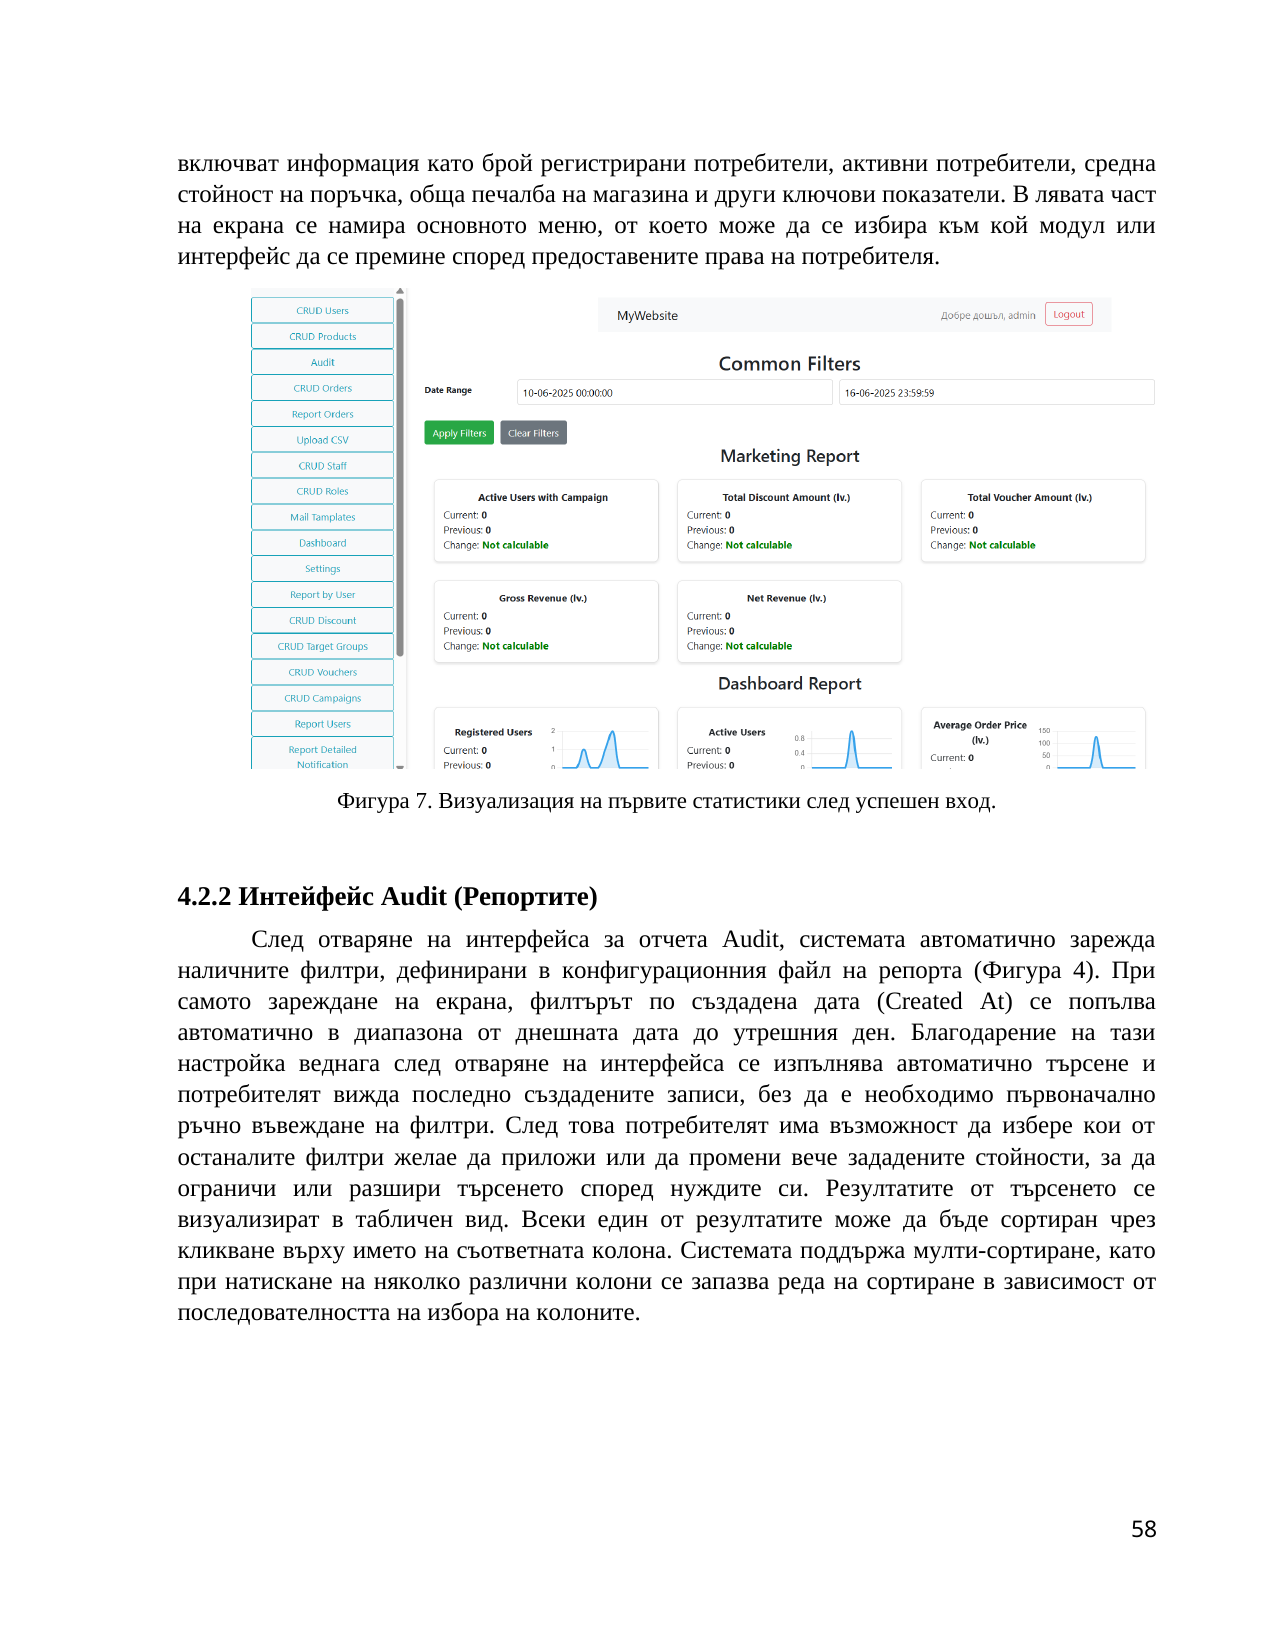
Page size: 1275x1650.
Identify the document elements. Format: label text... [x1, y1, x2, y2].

subtitle 4.2.2 Интейфейс Audit (Репортите) [177, 880, 1157, 911]
text Фигура 7. Визуализация на първите статистики след успешен вход. [177, 787, 1157, 814]
text След отваряне на интерфейса за отчета Audit, системата автоматично зарежда наличните филтри, дефинирани в конфигурационния файл на репорта (Фигура 4). При самото зареждане на екрана, филтърът по създадена дата (Created At) се попълва автоматично в диапазона от днешната дата до утрешния ден. Благодарение на тази настройка веднага след отваряне на интерфейса се изпълнява автоматично търсене и потребителят вижда последно създадените записи, без да е необходимо първоначално ръчно въвеждане на филтри. След това потребителят има възможност да избере кои от останалите филтри желае да приложи или да промени вече зададените стойности, за да ограничи или разшири търсенето според нуждите си. Резултатите от търсенето се визуализират в табличен вид. Всеки един от резултатите може да бъде сортиран чрез кликване върху името на съответната колона. Системата поддържа мулти-сортиране, като при натискане на няколко различни колони се запазва реда на сортиране в зависимост от последователността на избора на колоните. [177, 924, 1157, 1326]
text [177, 148, 1157, 269]
picture [251, 288, 1230, 769]
